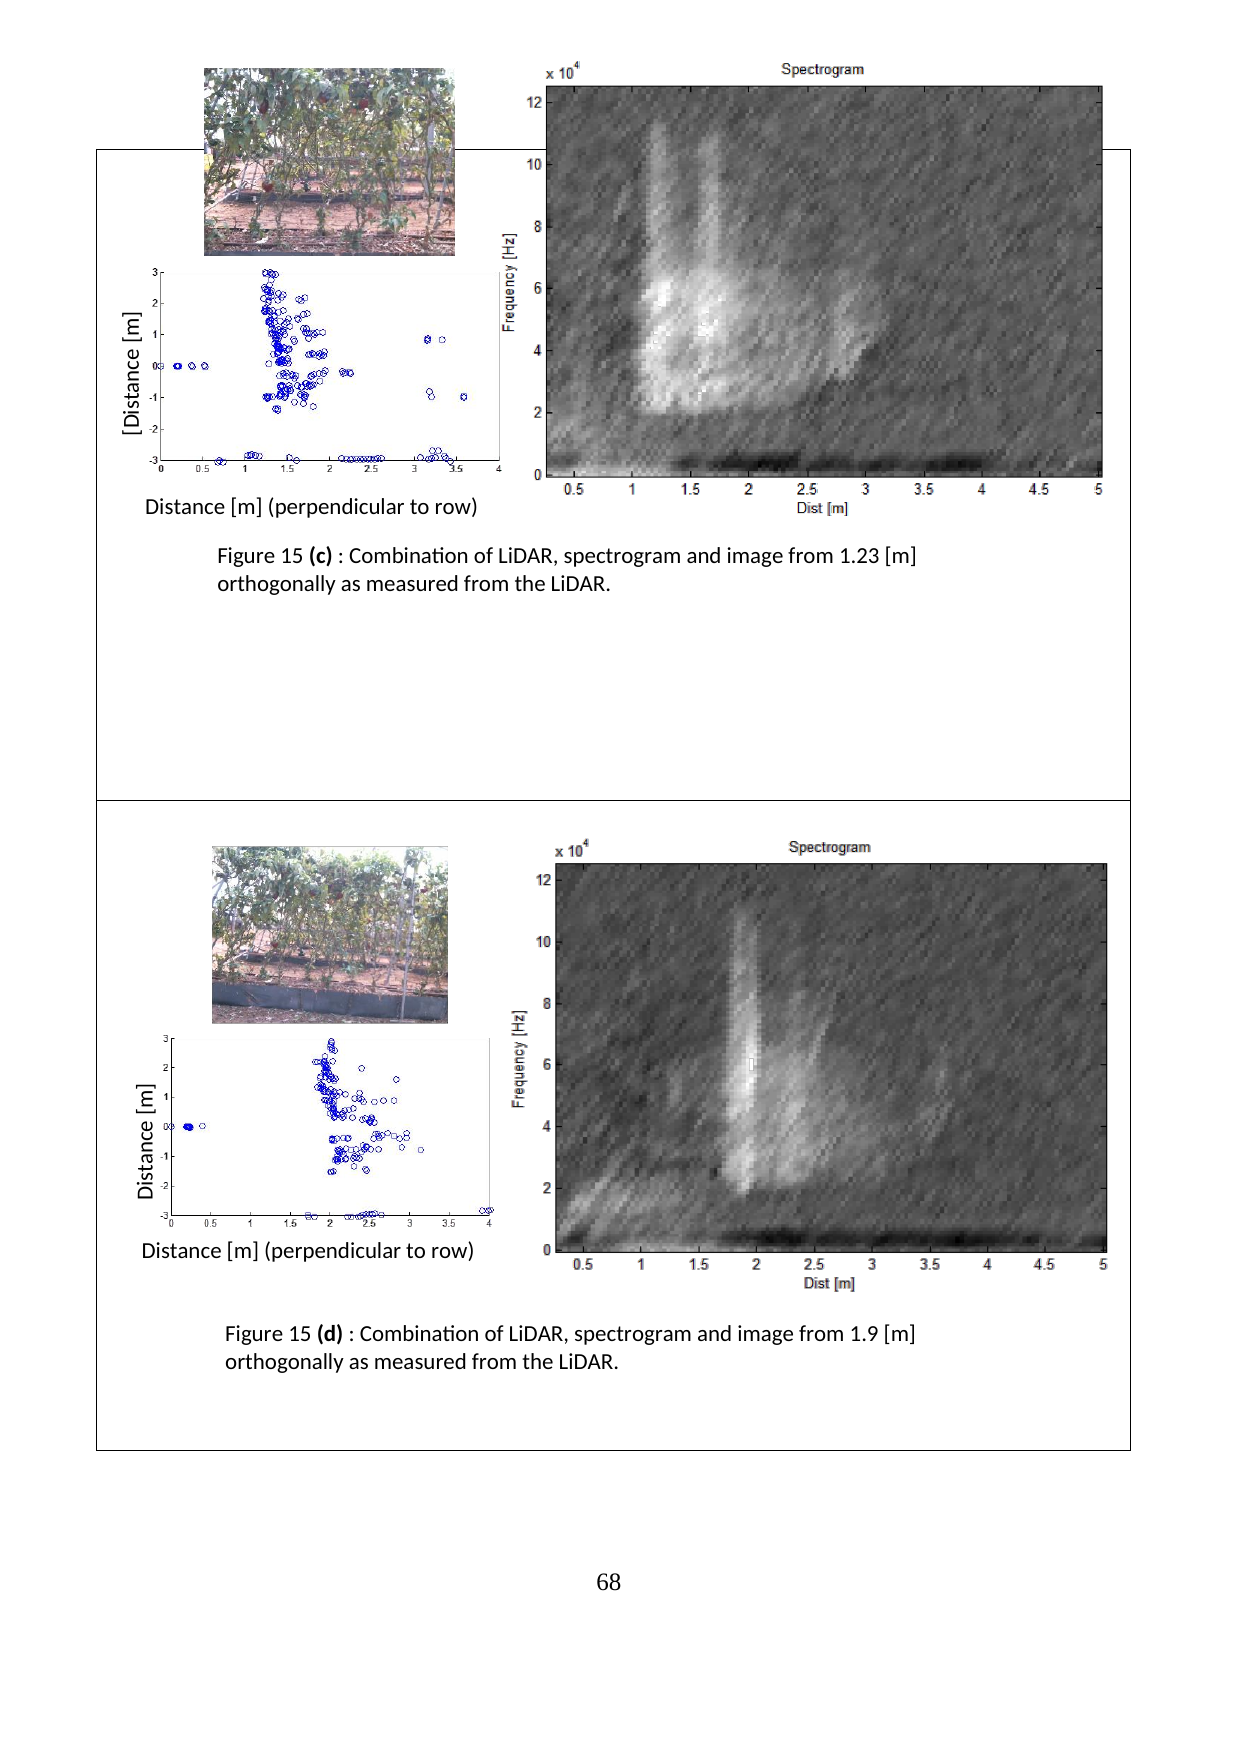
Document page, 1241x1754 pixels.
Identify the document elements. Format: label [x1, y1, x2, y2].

table_cell [97, 150, 1130, 799]
picture [140, 60, 1103, 516]
table_cell [97, 801, 1130, 1450]
picture [153, 819, 1115, 1295]
